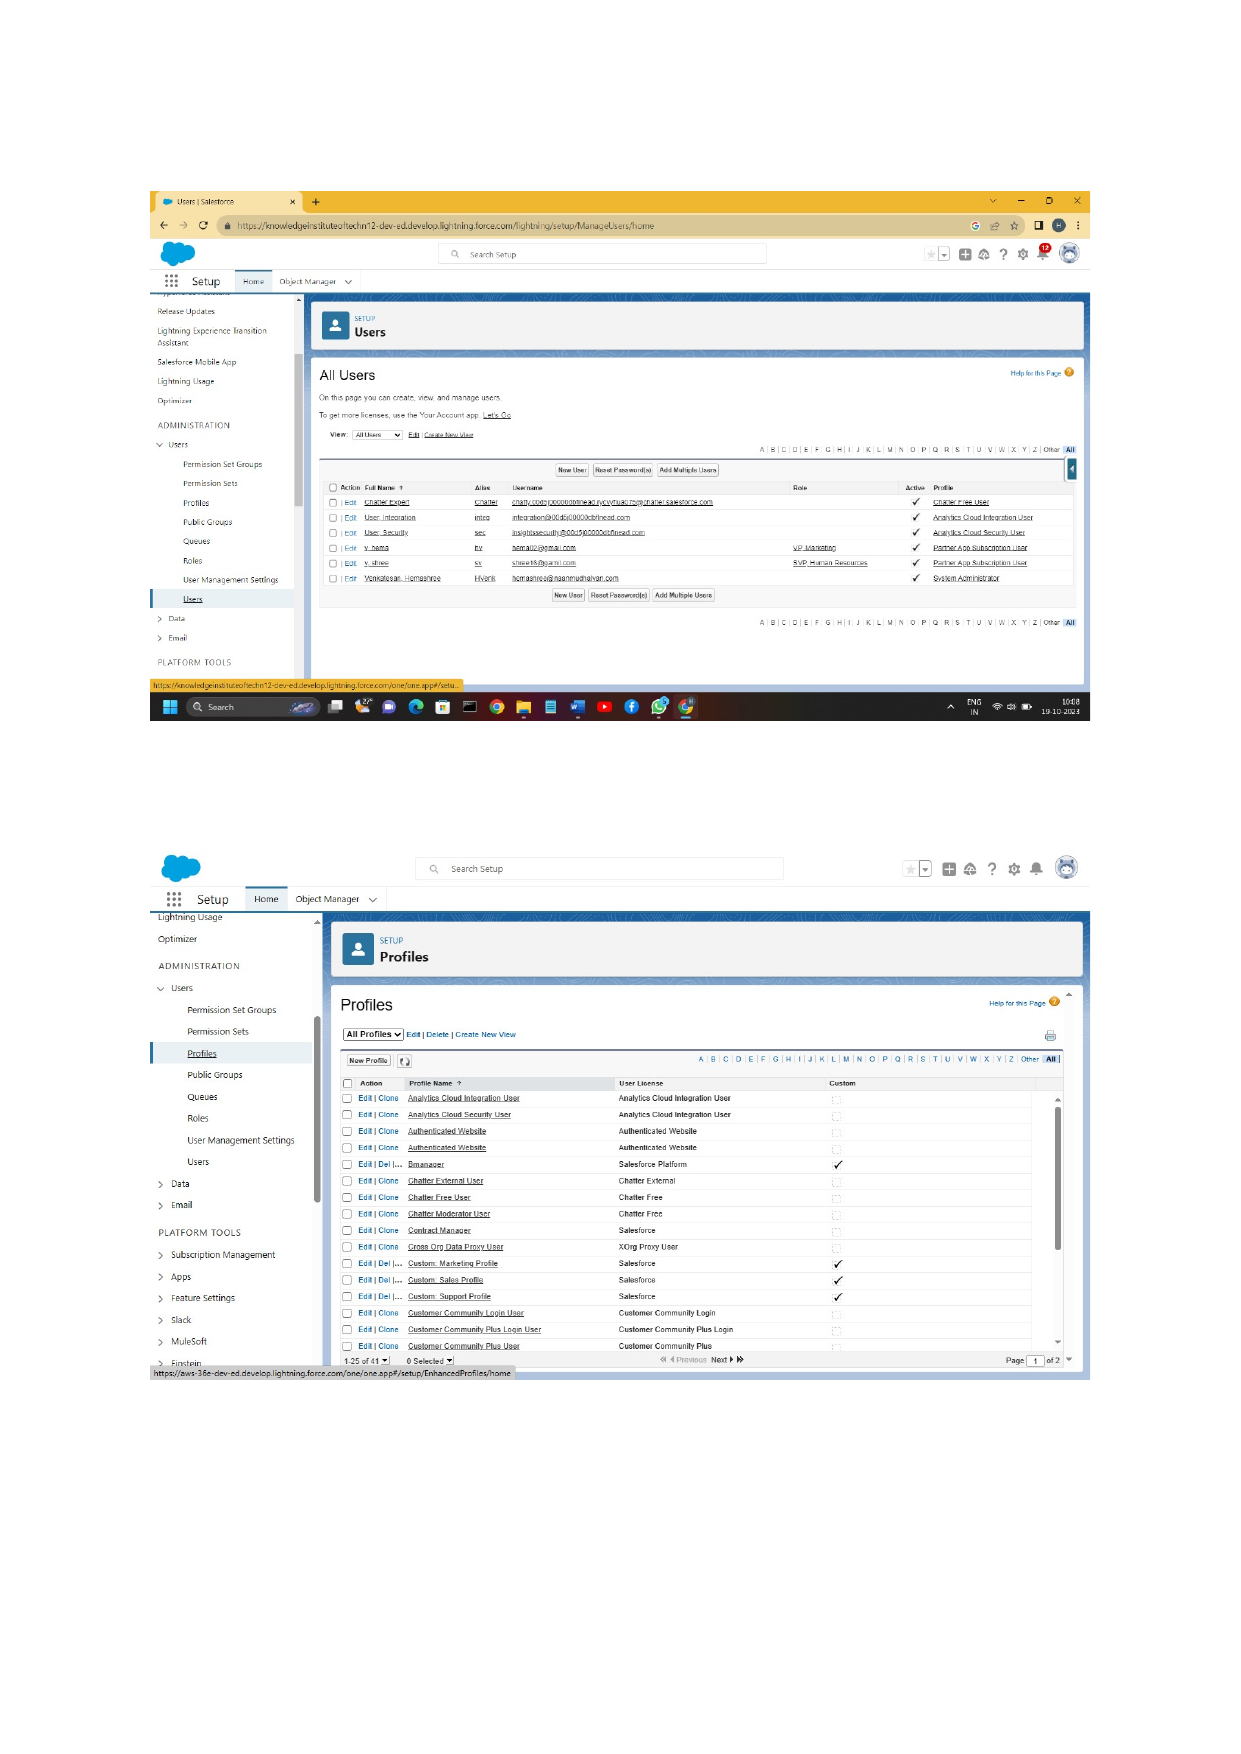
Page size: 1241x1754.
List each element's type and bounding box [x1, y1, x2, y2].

picture [150, 191, 1091, 721]
picture [150, 851, 1091, 1380]
